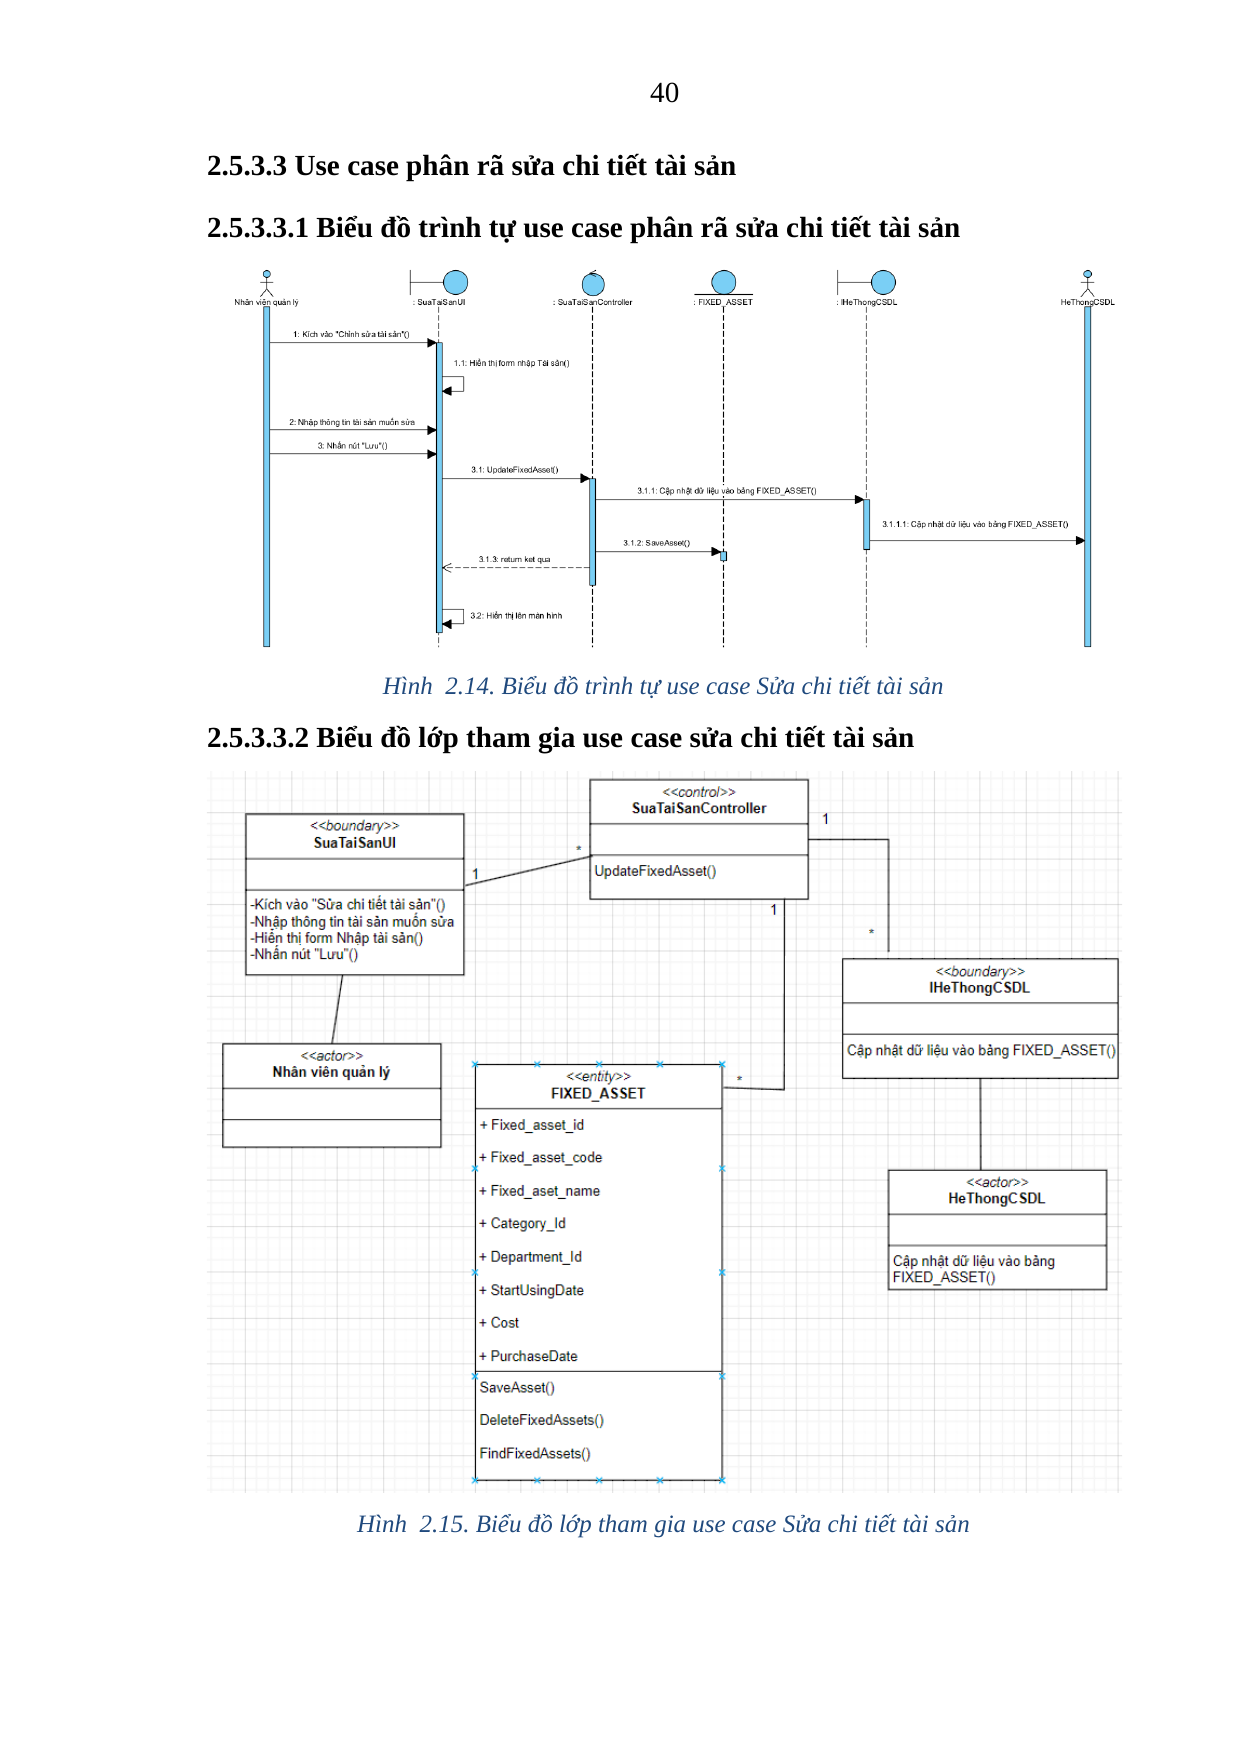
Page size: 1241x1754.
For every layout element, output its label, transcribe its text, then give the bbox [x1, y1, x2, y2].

subtitle 2.5.3.3 Use case phân rã sửa chi tiết tài sản [207, 148, 1122, 181]
text 2.5.3.3.2 Biểu đồ lớp tham gia use case sửa chi tiết tài sản [207, 721, 1122, 754]
picture [206, 260, 1123, 655]
text Hình 2.14. Biểu đồ trình tự use case Sửa chi tiết tài sản [207, 671, 1122, 700]
text 2.5.3.3.1 Biểu đồ trình tự use case phân rã sửa chi tiết tài sản [207, 211, 1122, 244]
text Hình 2.15. Biểu đồ lớp tham gia use case Sửa chi tiết tài sản [207, 1509, 1122, 1538]
picture [206, 771, 1123, 1493]
